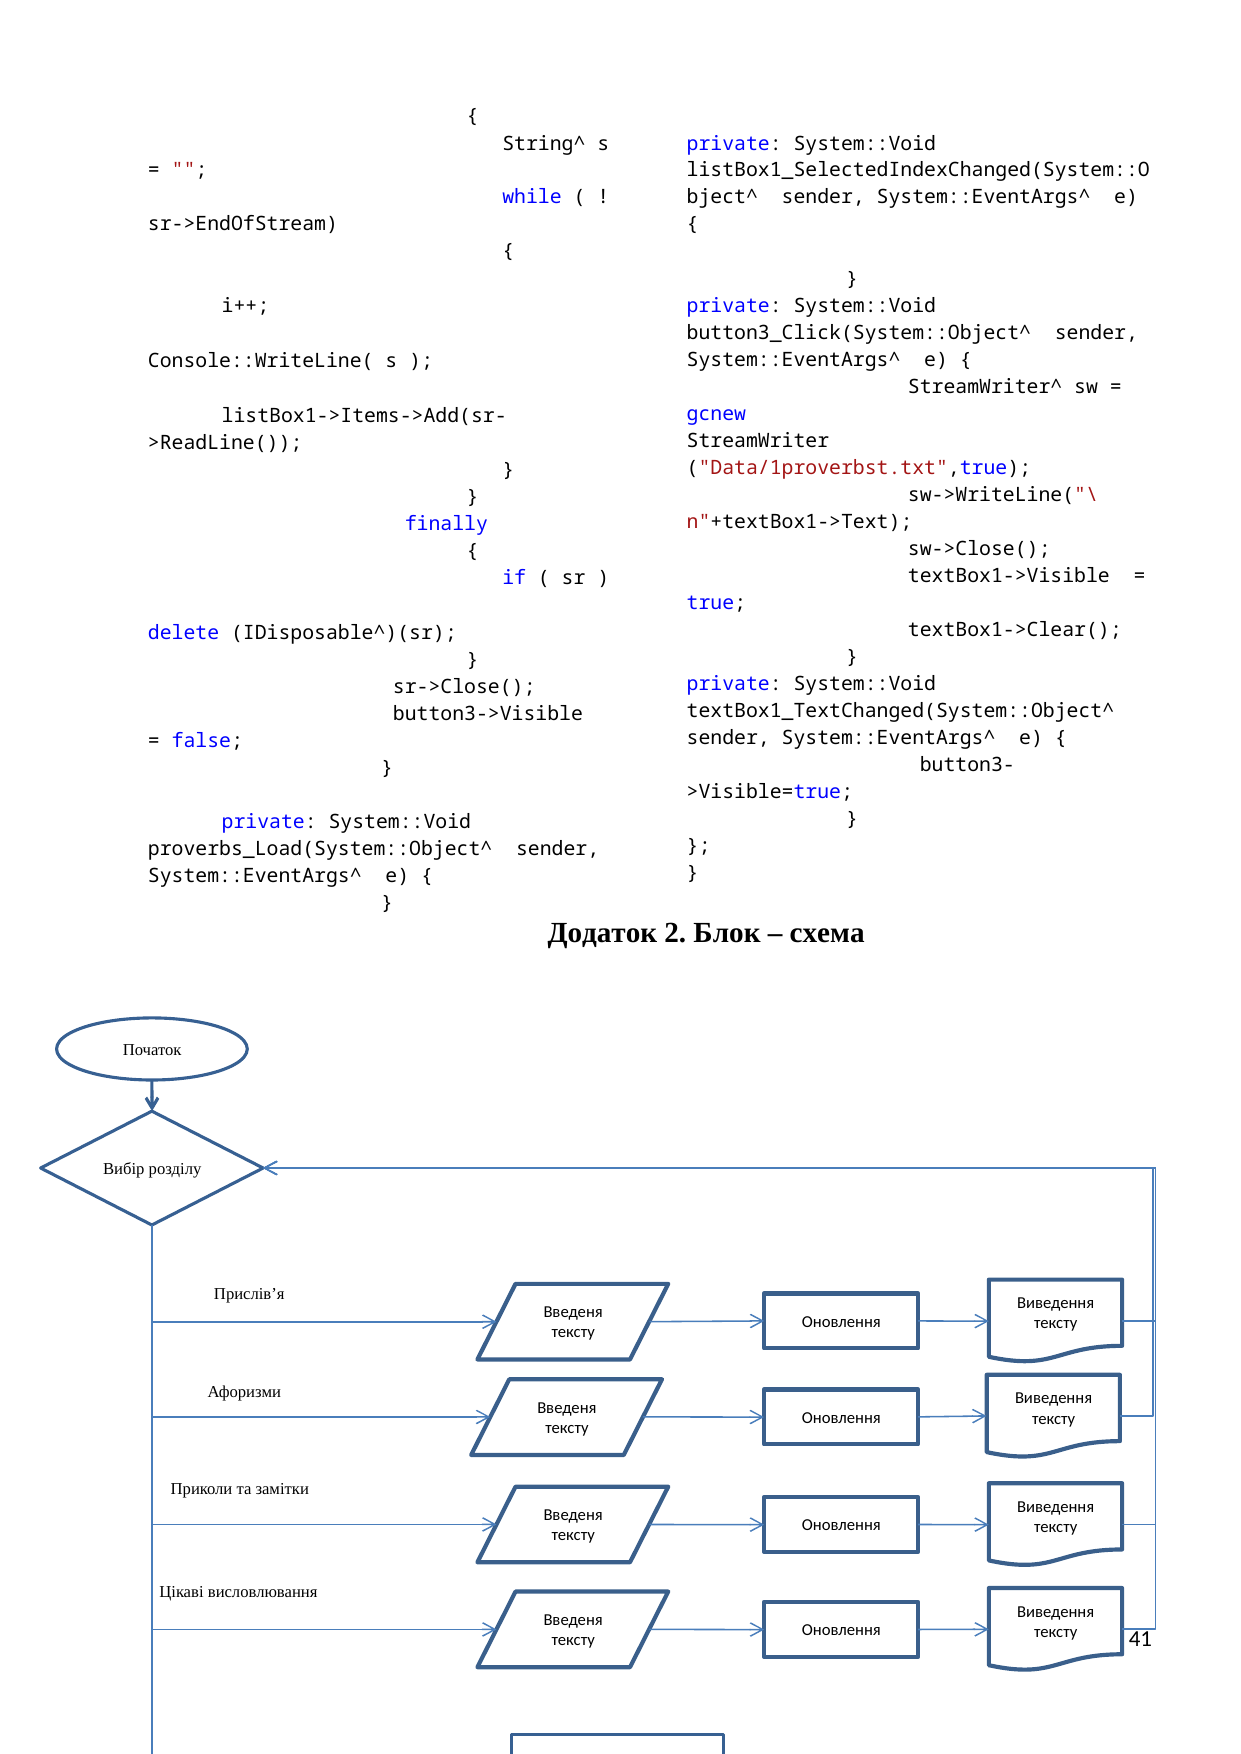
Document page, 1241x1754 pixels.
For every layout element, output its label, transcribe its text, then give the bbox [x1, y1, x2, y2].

text sw->WriteLine("\n"+textBox1->Text); [686, 481, 1152, 534]
text i++; [148, 264, 613, 319]
text sw->Close(); [686, 534, 1152, 561]
text textBox1->Visible = true; [686, 561, 1152, 615]
text private: System::Void button3_Click(System::Object^ sender, System::EventArgs^ e) { [686, 292, 1152, 373]
text while ( !sr->EndOfStream) [148, 183, 613, 237]
text { [148, 237, 613, 264]
subtitle Додаток 2. Блок – схема [260, 915, 1152, 949]
text String^ s = ""; [148, 129, 613, 183]
text sr->Close(); [148, 672, 613, 699]
text button3->Visible=true; [686, 750, 1152, 804]
text } [148, 646, 613, 672]
text } [148, 483, 613, 509]
text } [686, 642, 1152, 669]
text } [686, 265, 1152, 292]
text } [148, 888, 613, 915]
text } [686, 858, 1152, 885]
text } [148, 753, 613, 780]
text { [148, 102, 613, 129]
text Console::WriteLine( s ); [148, 319, 613, 374]
text listBox1->Items->Add(sr->ReadLine()); [148, 374, 613, 456]
text private: System::Void proverbs_Load(System::Object^ sender, System::EventArgs^ e) { [148, 807, 613, 888]
text textBox1->Clear(); [686, 615, 1152, 642]
text { [148, 537, 613, 563]
text if ( sr ) [148, 563, 613, 591]
text button3->Visible = false; [148, 699, 613, 753]
text }; [686, 831, 1152, 858]
text finally [148, 509, 613, 537]
text private: System::Void listBox1_SelectedIndexChanged(System::Object^ sender, System::EventArgs^ e) { [686, 129, 1152, 237]
text } [148, 456, 613, 483]
text } [686, 804, 1152, 831]
text delete (IDisposable^)(sr); [148, 591, 613, 646]
text StreamWriter^ sw = gcnew StreamWriter("Data/1proverbst.txt",true); [686, 373, 1152, 481]
text private: System::Void textBox1_TextChanged(System::Object^ sender, System::EventArgs^ e) { [686, 669, 1152, 750]
